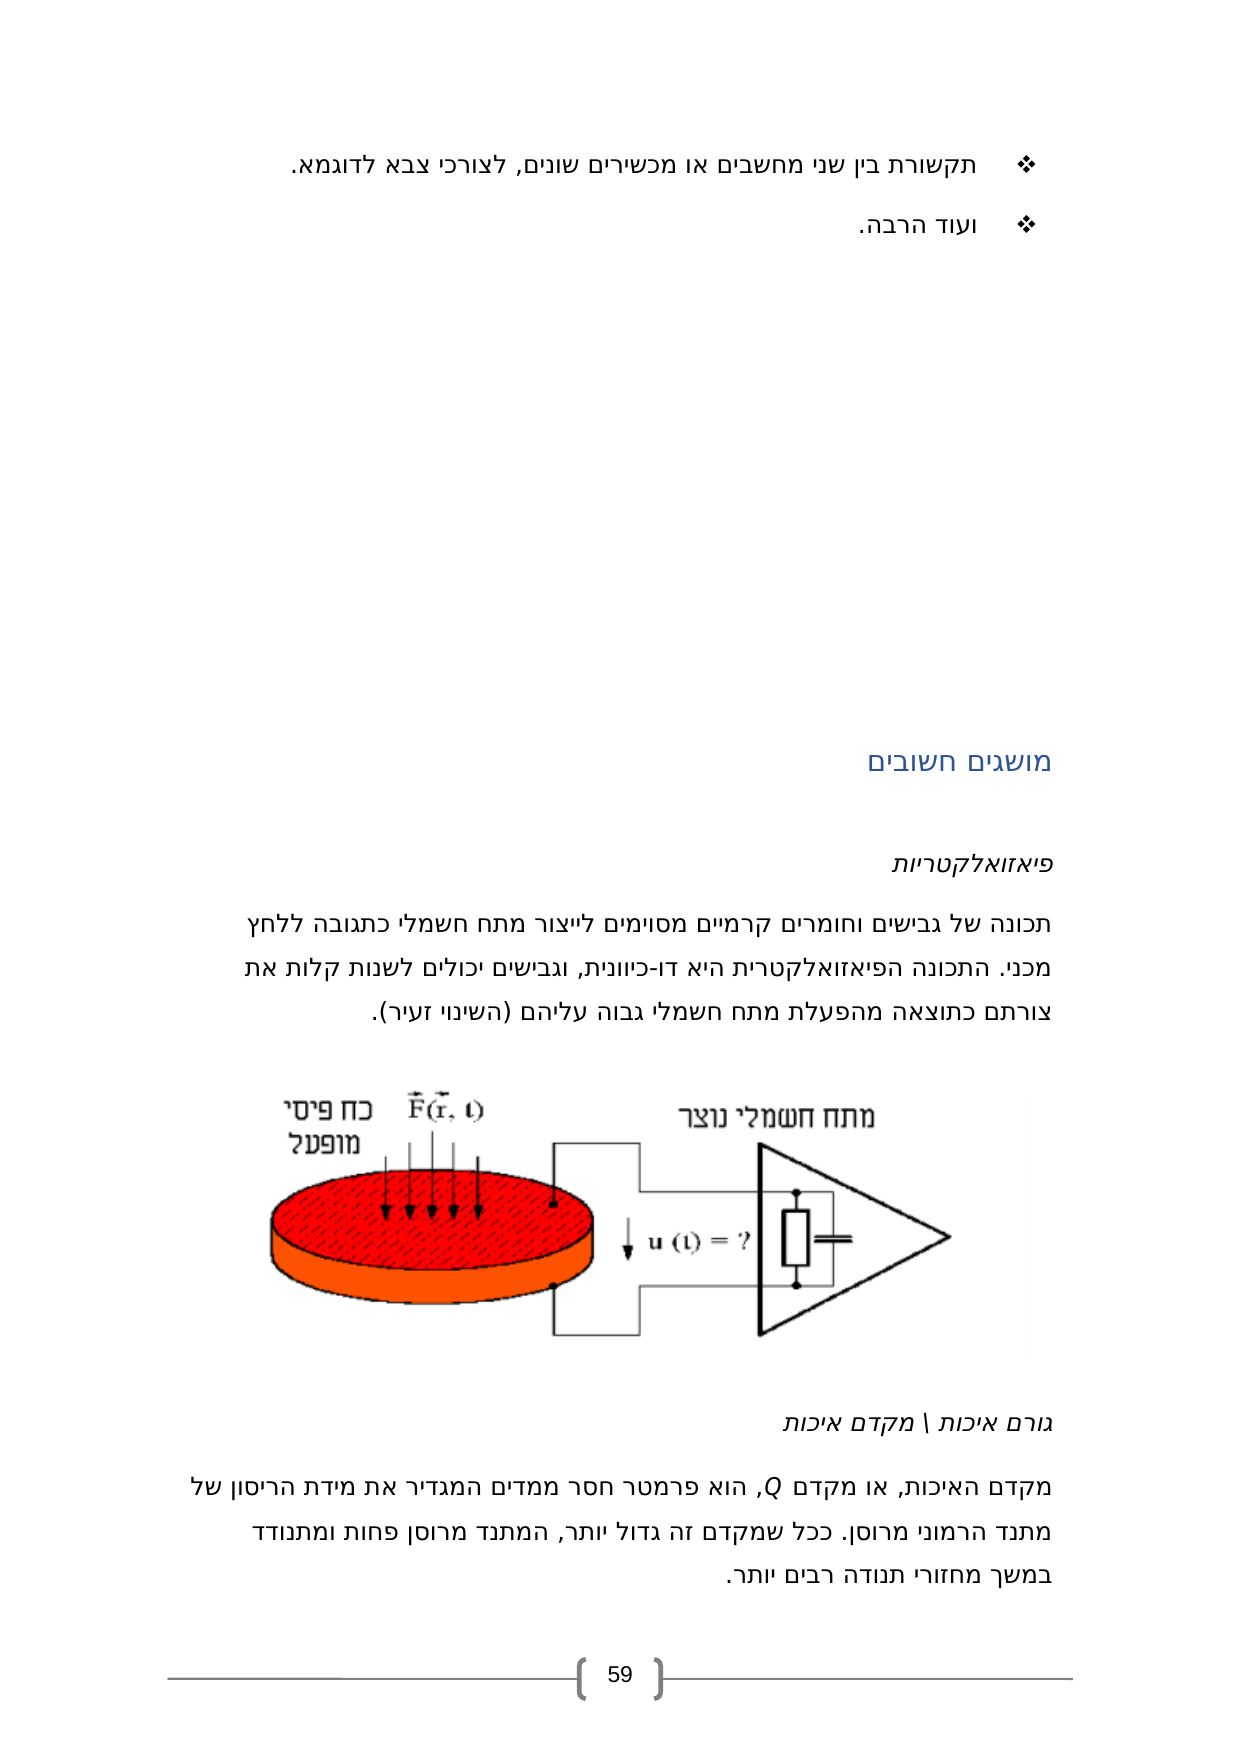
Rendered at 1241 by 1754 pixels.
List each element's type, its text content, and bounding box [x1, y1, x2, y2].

text פיאזואלקטריות [187, 849, 1053, 878]
subtitle מושגים חשובים [187, 745, 1053, 779]
picture [187, 1057, 1053, 1377]
text תכונה של גבישים וחומרים קרמיים מסוימים לייצור מתח חשמלי כתגובה ללחץ מכני. התכונה הפיאזואלקטרית היא דו-כיוונית, וגבישים יכולים לשנות קלות את צורתם כתוצאה מהפעלת מתח חשמלי גבוה עליהם (השינוי זעיר). [187, 909, 1053, 1026]
list תקשורת בין שני מחשבים או מכשירים שונים, לצורכי צבא לדוגמא. [187, 150, 1015, 179]
list ועוד הרבה. [187, 210, 1015, 239]
text מקדם האיכות, או מקדם Q, הוא פרמטר חסר ממדים המגדיר את מידת הריסון של מתנד הרמוני מרוסן. ככל שמקדם זה גדול יותר, המתנד מרוסן פחות ומתנודד במשך מחזורי תנודה רבים יותר. [187, 1468, 1053, 1590]
text גורם איכות \ מקדם איכות [187, 1408, 1053, 1437]
